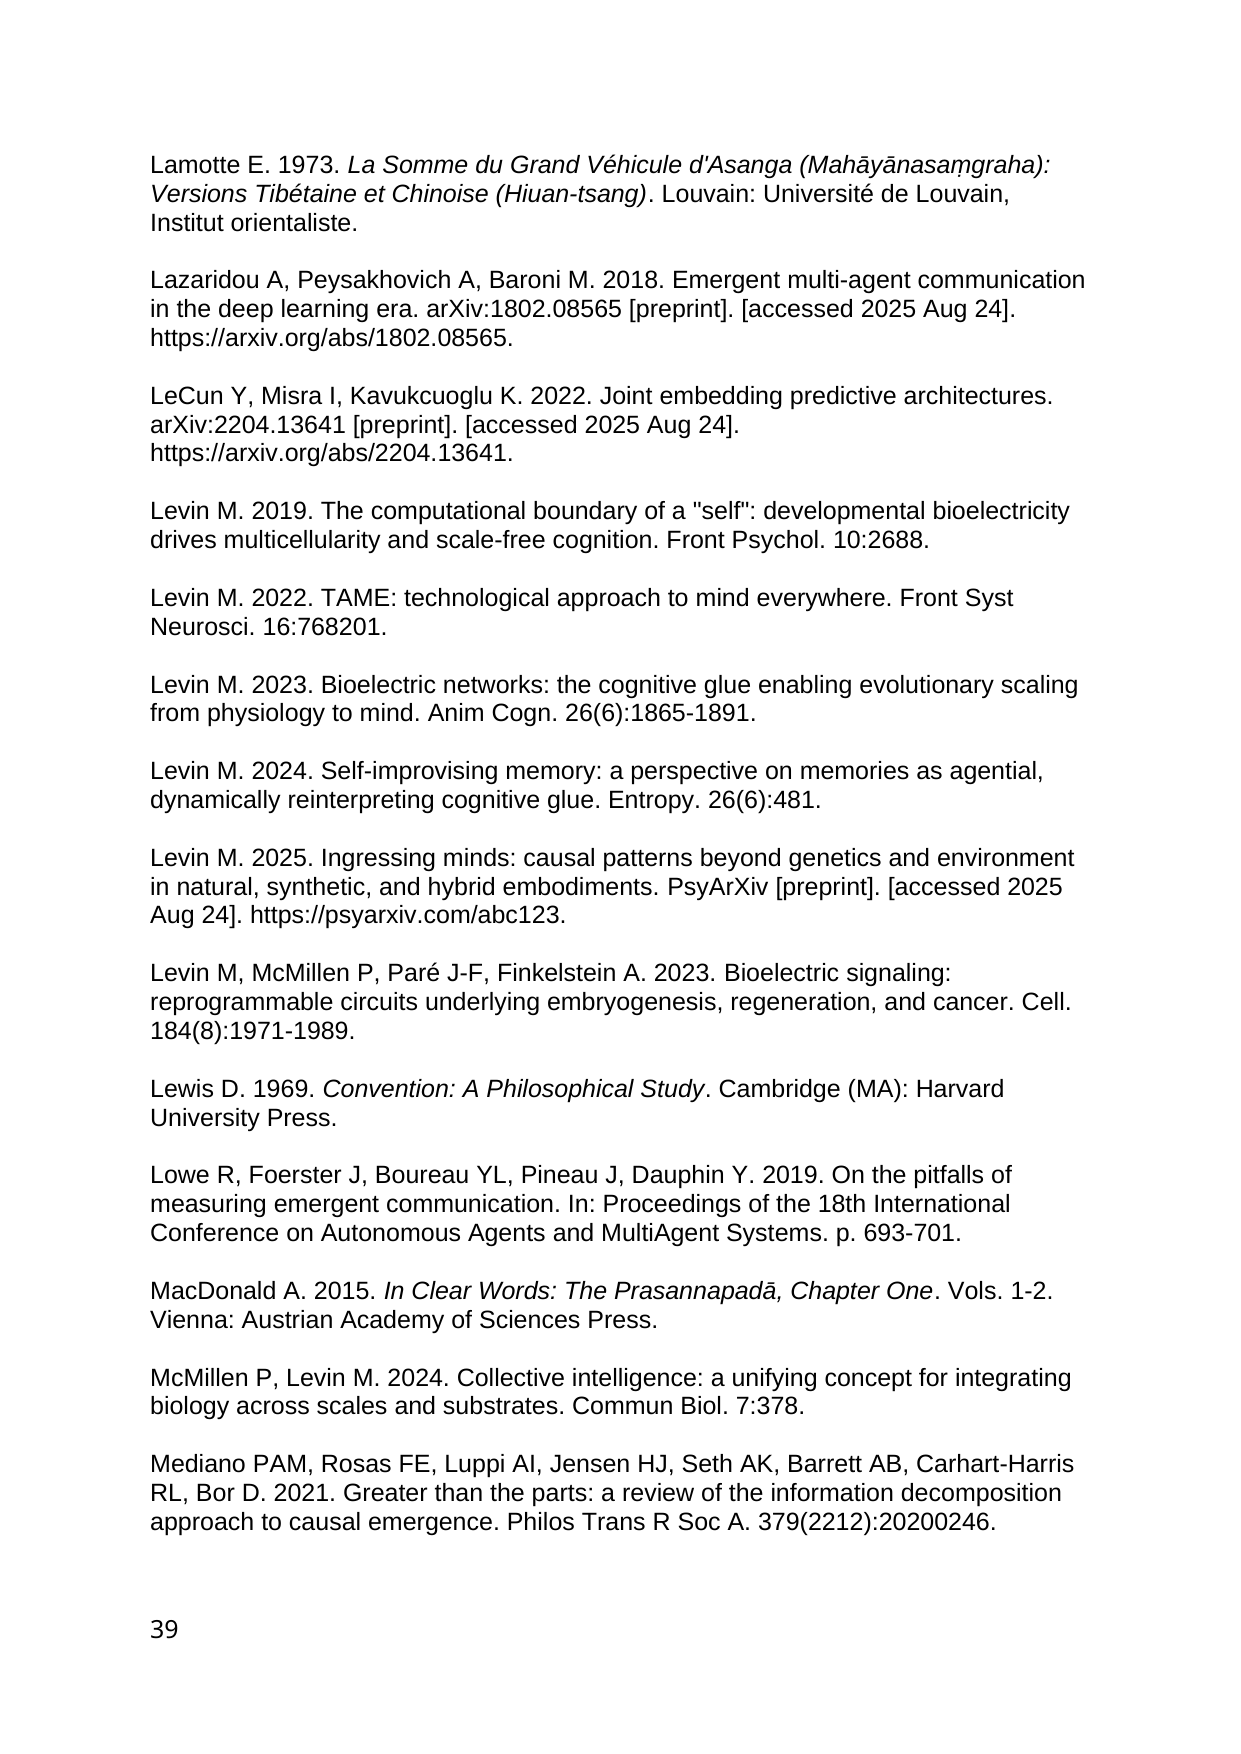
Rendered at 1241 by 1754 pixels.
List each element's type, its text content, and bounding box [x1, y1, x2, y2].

text LeCun Y, Misra I, Kavukcuoglu K. 2022. Joint embedding predictive architectures. arXiv:2204.13641 [preprint]. [accessed 2025 Aug 24]. https://arxiv.org/abs/2204.13641. [150, 381, 1090, 467]
text Levin M. 2025. Ingressing minds: causal patterns beyond genetics and environment in natural, synthetic, and hybrid embodiments. PsyArXiv [preprint]. [accessed 2025 Aug 24]. https://psyarxiv.com/abc123. [150, 843, 1090, 929]
text Mediano PAM, Rosas FE, Luppi AI, Jensen HJ, Seth AK, Barrett AB, Carhart-Harris RL, Bor D. 2021. Greater than the parts: a review of the information decomposition approach to causal emergence. Philos Trans R Soc A. 379(2212):20200246. [150, 1449, 1090, 1535]
text Levin M. 2019. The computational boundary of a "self": developmental bioelectricity drives multicellularity and scale-free cognition. Front Psychol. 10:2688. [150, 496, 1090, 554]
text Levin M. 2023. Bioelectric networks: the cognitive glue enabling evolutionary scaling from physiology to mind. Anim Cogn. 26(6):1865-1891. [150, 669, 1090, 727]
text Levin M, McMillen P, Paré J-F, Finkelstein A. 2023. Bioelectric signaling: reprogrammable circuits underlying embryogenesis, regeneration, and cancer. Cell. 184(8):1971-1989. [150, 958, 1090, 1044]
text Lamotte E. 1973. La Somme du Grand Véhicule d'Asanga (Mahāyānasaṃgraha): Versions Tibétaine et Chinoise (Hiuan-tsang). Louvain: Université de Louvain, Institut orientaliste. [150, 150, 1090, 236]
text MacDonald A. 2015. In Clear Words: The Prasannapadā, Chapter One. Vols. 1-2. Vienna: Austrian Academy of Sciences Press. [150, 1276, 1090, 1333]
text Lazaridou A, Peysakhovich A, Baroni M. 2018. Emergent multi-agent communication in the deep learning era. arXiv:1802.08565 [preprint]. [accessed 2025 Aug 24]. https://arxiv.org/abs/1802.08565. [150, 265, 1090, 352]
text McMillen P, Levin M. 2024. Collective intelligence: a unifying concept for integrating biology across scales and substrates. Commun Biol. 7:378. [150, 1362, 1090, 1420]
text Lowe R, Foerster J, Boureau YL, Pineau J, Dauphin Y. 2019. On the pitfalls of measuring emergent communication. In: Proceedings of the 18th International Conference on Autonomous Agents and MultiAgent Systems. p. 693-701. [150, 1160, 1090, 1247]
text Lewis D. 1969. Convention: A Philosophical Study. Cambridge (MA): Harvard University Press. [150, 1074, 1090, 1131]
text Levin M. 2022. TAME: technological approach to mind everywhere. Front Syst Neurosci. 16:768201. [150, 583, 1090, 640]
text Levin M. 2024. Self-improvising memory: a perspective on memories as agential, dynamically reinterpreting cognitive glue. Entropy. 26(6):481. [150, 756, 1090, 814]
